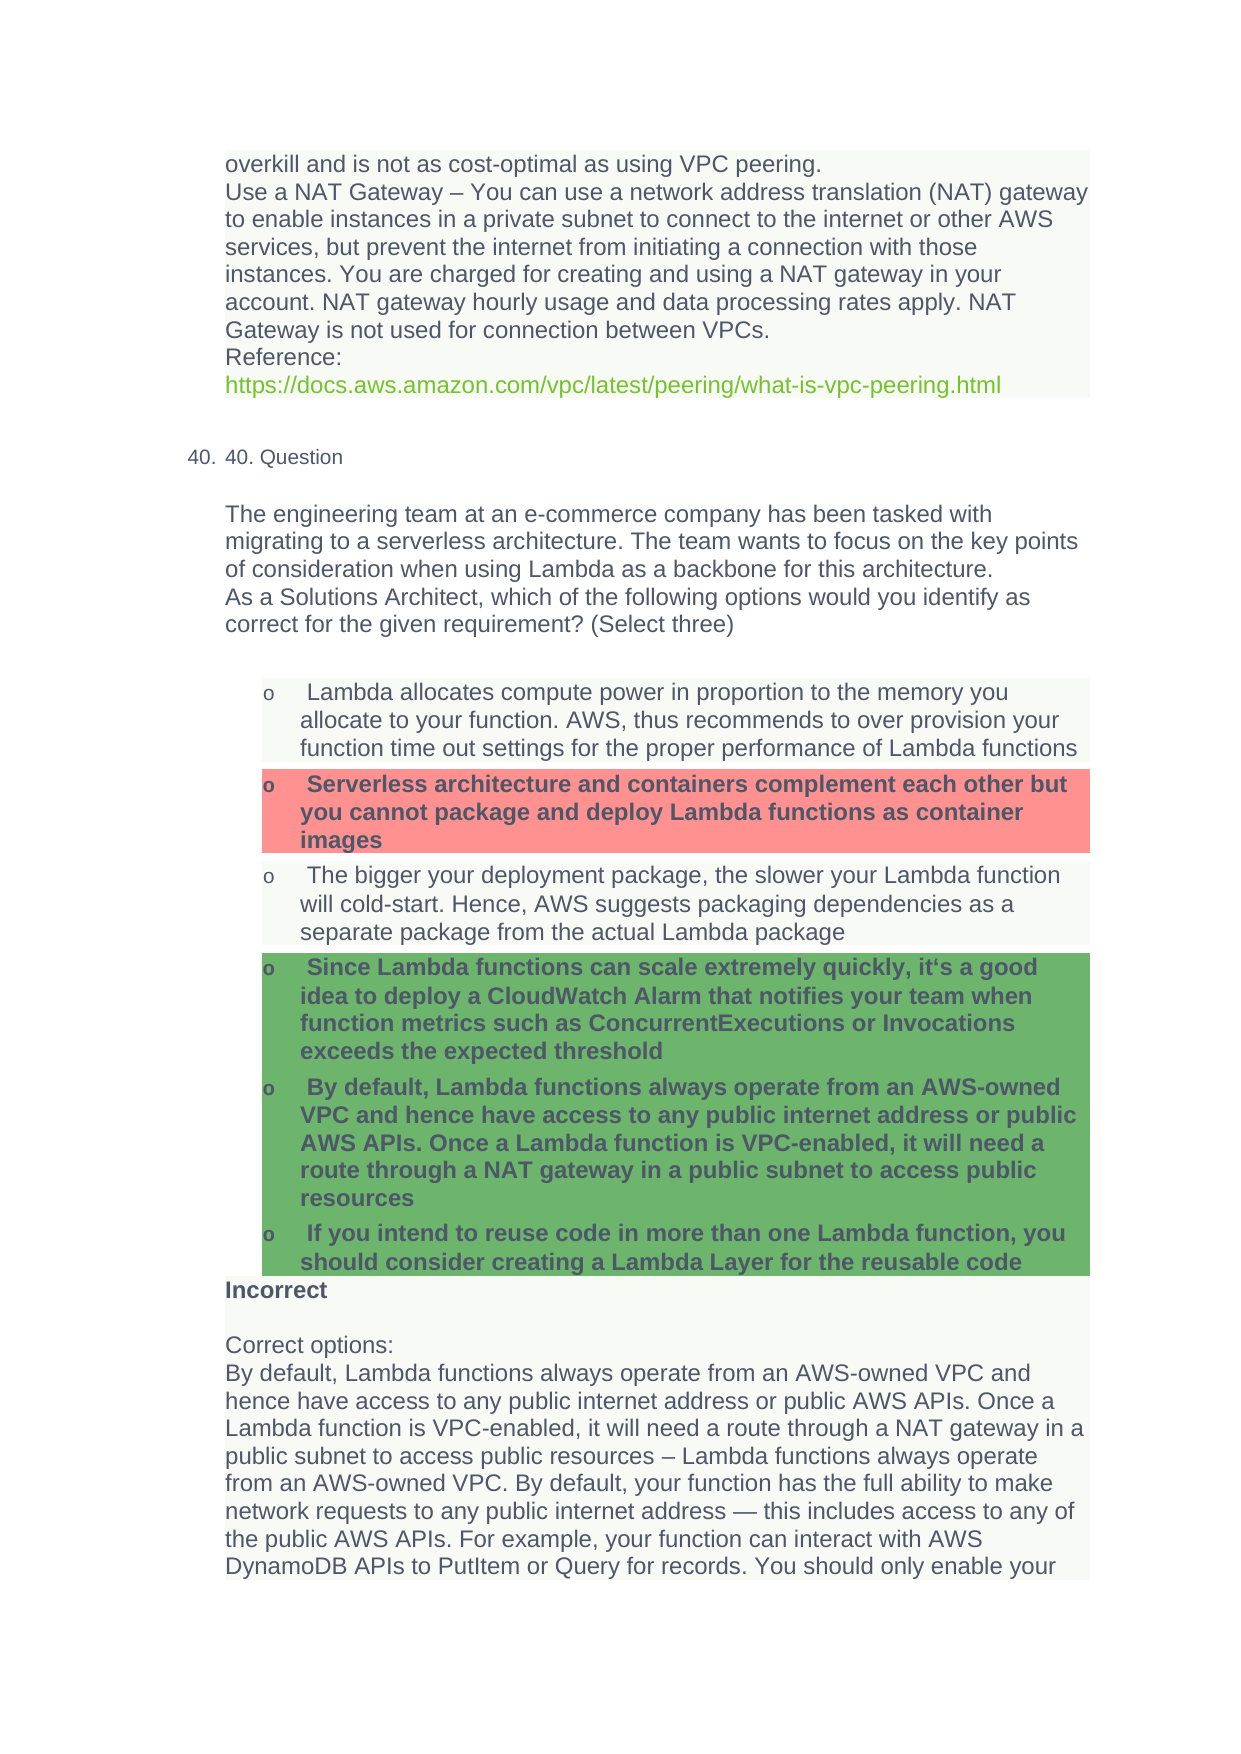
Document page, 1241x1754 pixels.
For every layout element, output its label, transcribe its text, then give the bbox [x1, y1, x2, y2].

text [225, 1331, 1090, 1580]
list Serverless architecture and containers complement each other but you cannot package and deploy Lambda functions as container images [262, 769, 1090, 853]
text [225, 150, 1090, 398]
list 40. Question [187, 438, 1090, 468]
list Lambda allocates compute power in proportion to the memory you allocate to your function. AWS, thus recommends to over provision your function time out settings for the proper performance of Lambda functions [262, 678, 1090, 762]
text The engineering team at an e-commerce company has been tasked with migrating to a serverless architecture. The team wants to focus on the key points of consideration when using Lambda as a backbone for this architecture. As a Solutions Architect, which of the following options would you identify as correct for the given requirement? (Select three) [225, 500, 1090, 638]
list By default, Lambda functions always operate from an AWS-owned VPC and hence have access to any public internet address or public AWS APIs. Once a Lambda function is VPC-enabled, it will need a route through a NAT gateway in a public subnet to access public resources [262, 1072, 1090, 1212]
text Incorrect [225, 1276, 1090, 1331]
list If you intend to reuse code in more than one Lambda function, you should consider creating a Lambda Layer for the reusable code [262, 1219, 1090, 1276]
list Since Lambda functions can scale extremely quickly, it‘s a good idea to deploy a CloudWatch Alarm that notifies your team when function metrics such as ConcurrentExecutions or Invocations exceeds the expected threshold [262, 953, 1090, 1064]
list The bigger your deployment package, the slower your Lambda function will cold-start. Hence, AWS suggests packaging dependencies as a separate package from the actual Lambda package [262, 861, 1090, 945]
